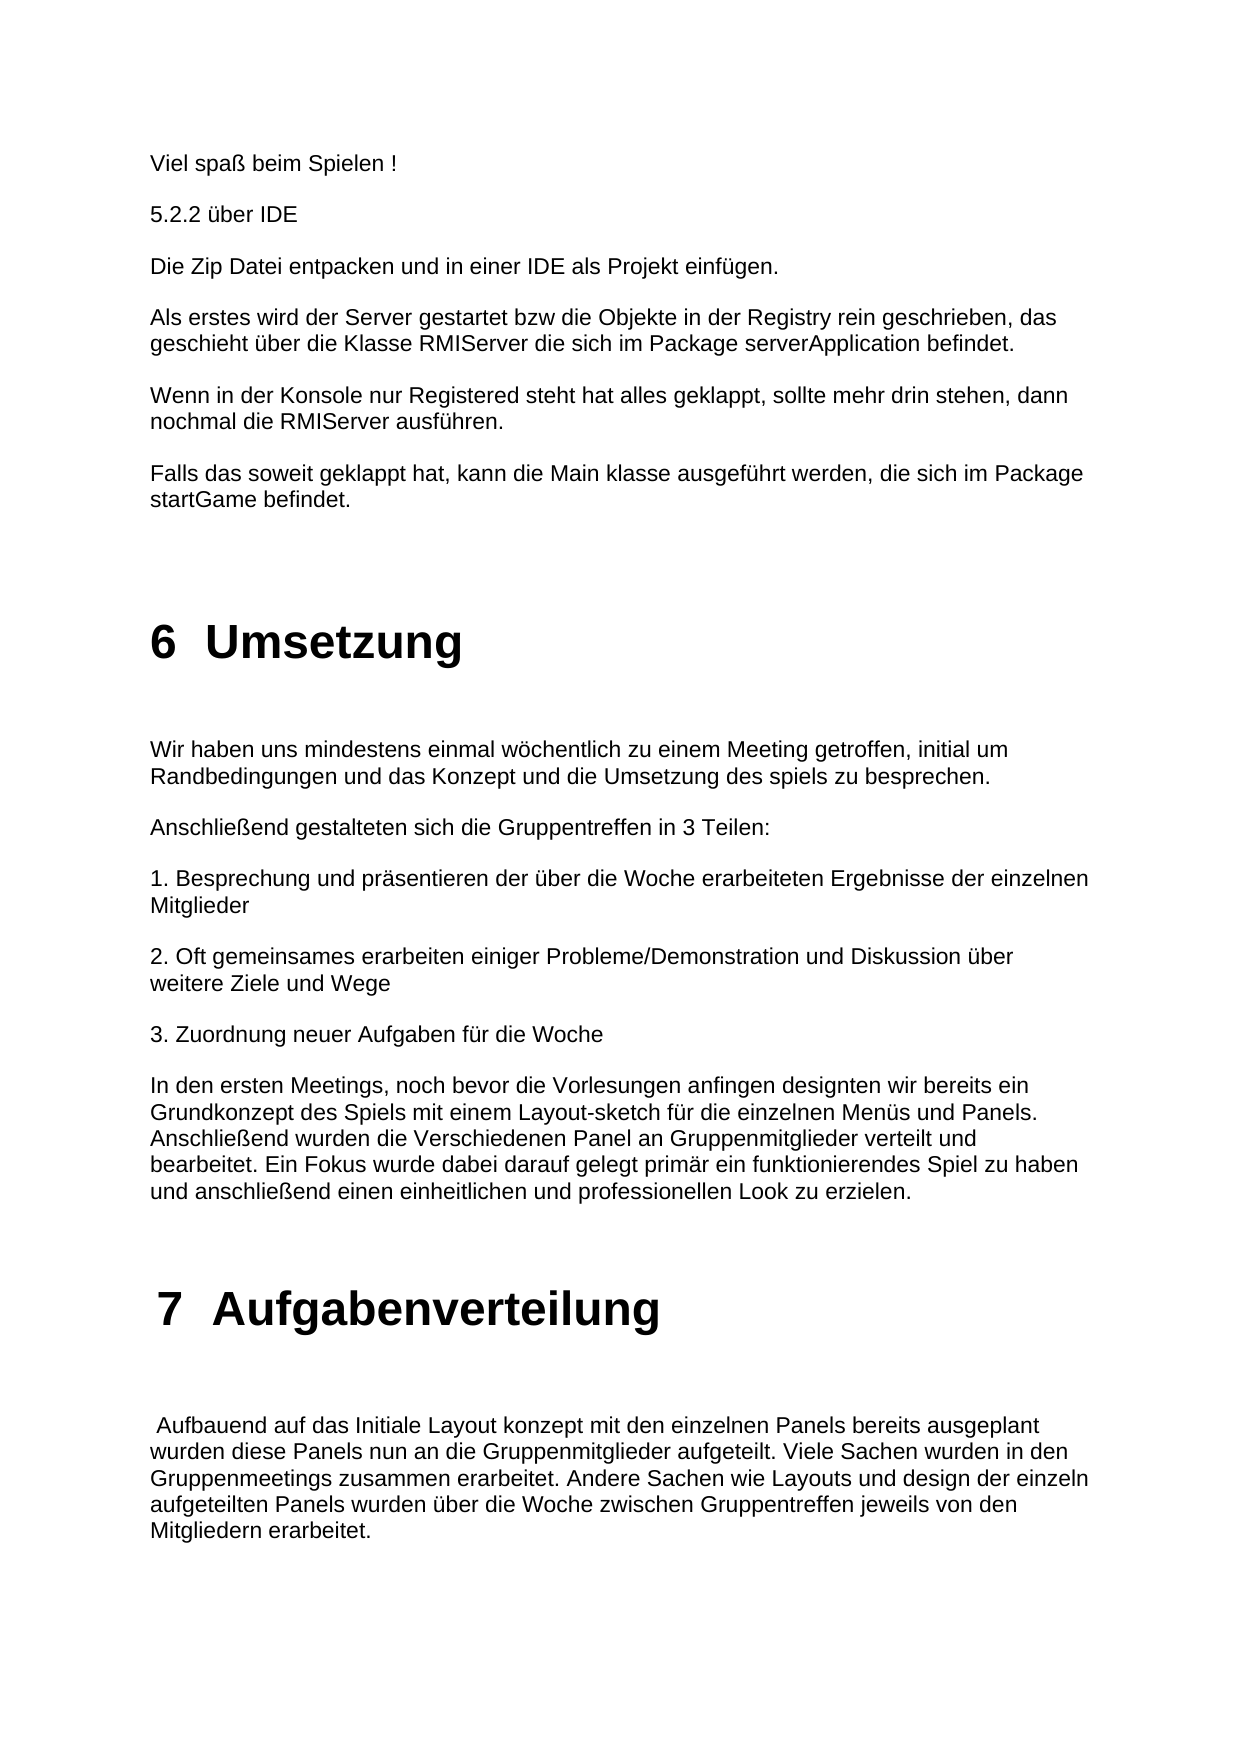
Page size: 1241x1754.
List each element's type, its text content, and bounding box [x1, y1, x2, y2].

subtitle 6 Umsetzung [150, 613, 1090, 669]
text Anschließend gestalteten sich die Gruppentreffen in 3 Teilen: [150, 814, 1090, 840]
text Die Zip Datei entpacken und in einer IDE als Projekt einfügen. [150, 253, 1090, 279]
text 1. Besprechung und präsentieren der über die Woche erarbeiteten Ergebnisse der einzelnen Mitglieder [150, 865, 1090, 918]
text Wir haben uns mindestens einmal wöchentlich zu einem Meeting getroffen, initial um Randbedingungen und das Konzept und die Umsetzung des spiels zu besprechen. [150, 736, 1090, 789]
text Viel spaß beim Spielen ! [150, 150, 1090, 176]
text Wenn in der Konsole nur Registered steht hat alles geklappt, sollte mehr drin stehen, dann nochmal die RMIServer ausführen. [150, 382, 1090, 434]
text 5.2.2 über IDE [150, 201, 1090, 228]
text In den ersten Meetings, noch bevor die Vorlesungen anfingen designten wir bereits ein Grundkonzept des Spiels mit einem Layout-sketch für die einzelnen Menüs und Panels. Anschließend wurden die Verschiedenen Panel an Gruppenmitglieder verteilt und bearbeitet. Ein Fokus wurde dabei darauf gelegt primär ein funktionierendes Spiel zu haben und anschließend einen einheitlichen und professionellen Look zu erzielen. [150, 1072, 1090, 1204]
text Falls das soweit geklappt hat, kann die Main klasse ausgeführt werden, die sich im Package startGame befindet. [150, 459, 1090, 512]
text Aufbauend auf das Initiale Layout konzept mit den einzelnen Panels bereits ausgeplant wurden diese Panels nun an die Gruppenmitglieder aufgeteilt. Viele Sachen wurden in den Gruppenmeetings zusammen erarbeitet. Andere Sachen wie Layouts und design der einzeln aufgeteilten Panels wurden über die Woche zwischen Gruppentreffen jeweils von den Mitgliedern erarbeitet. [150, 1412, 1090, 1543]
text Als erstes wird der Server gestartet bzw die Objekte in der Registry rein geschrieben, das geschieht über die Klasse RMIServer die sich im Package serverApplication befindet. [150, 304, 1090, 357]
text 2. Oft gemeinsames erarbeiten einiger Probleme/Demonstration und Diskussion über weitere Ziele und Wege [150, 943, 1090, 996]
text 3. Zuordnung neuer Aufgaben für die Woche [150, 1021, 1090, 1047]
text 7 Aufgabenverteilung [150, 1280, 1090, 1335]
